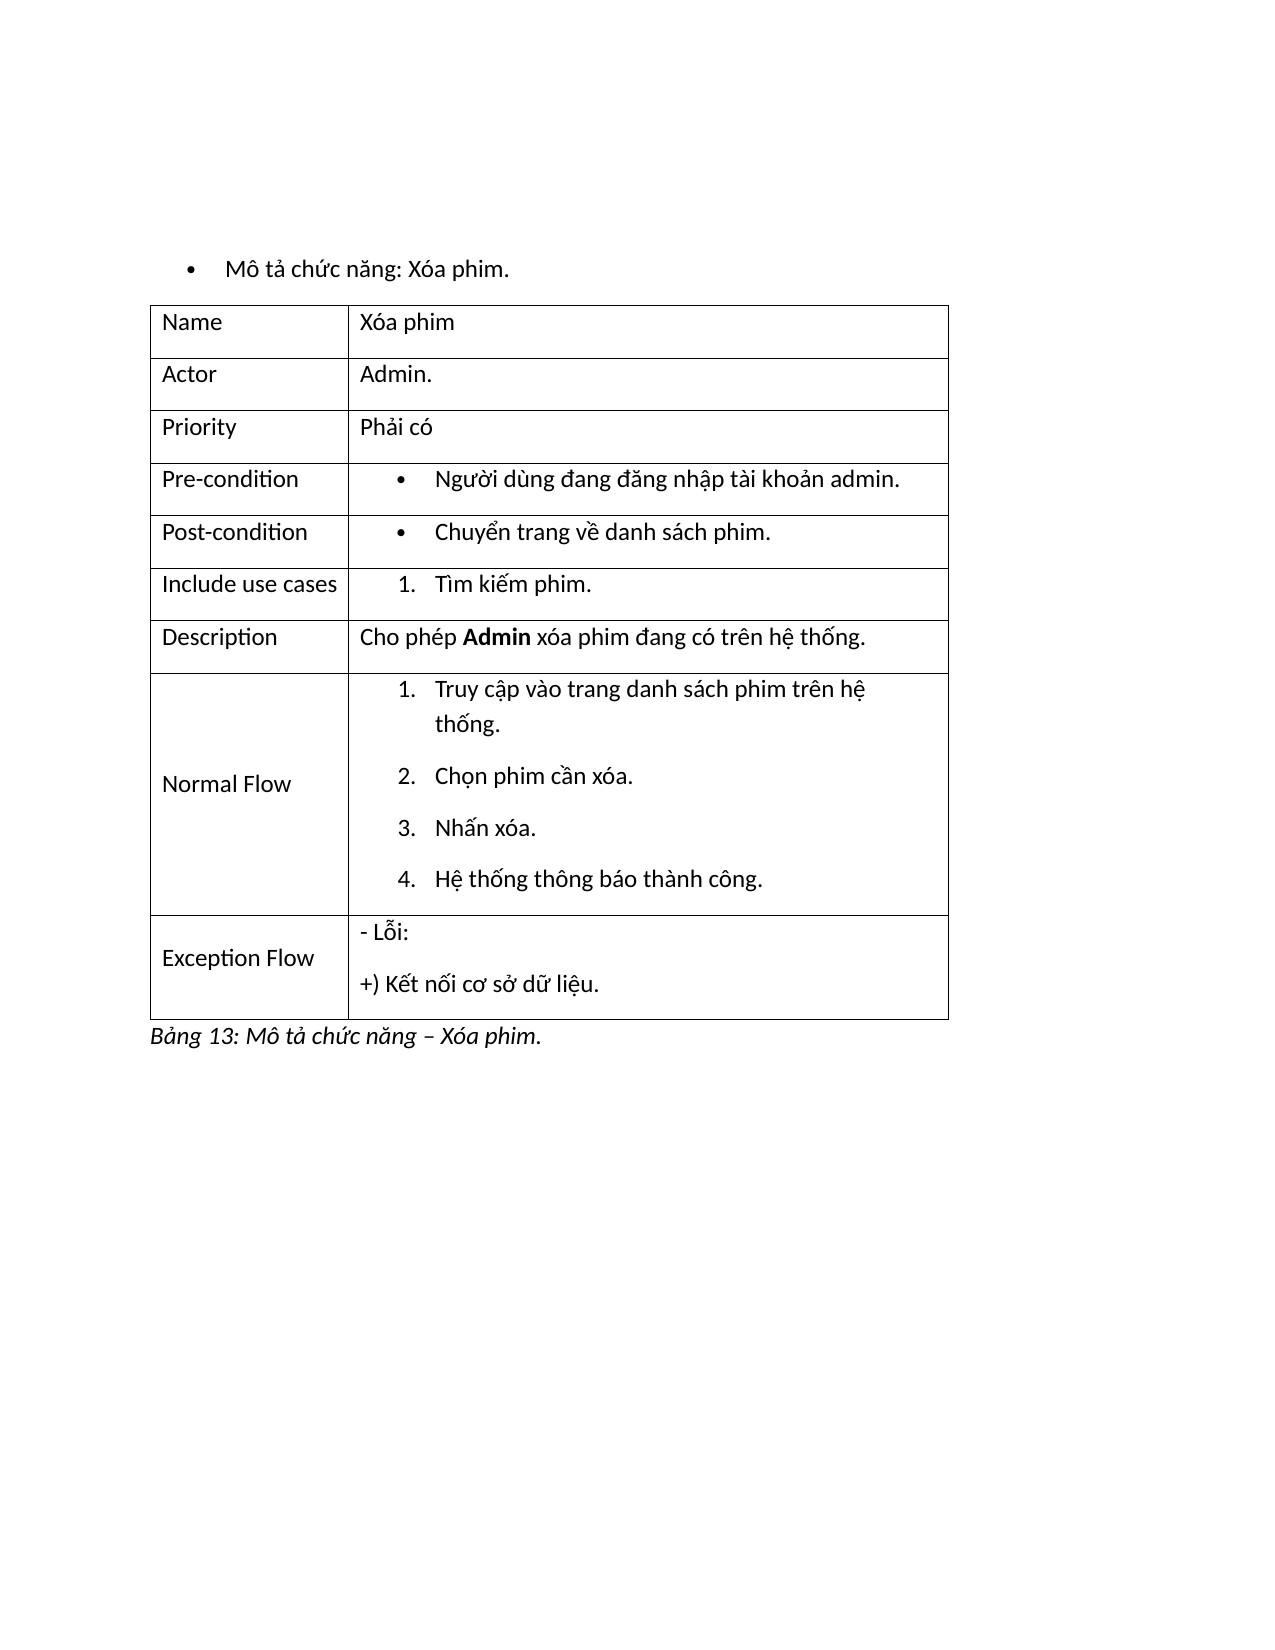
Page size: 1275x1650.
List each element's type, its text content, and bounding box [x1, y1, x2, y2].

table_cell Truy cập vào trang danh sách phim trên hệ thống. Chọn phim cần xóa. Nhấn xóa. Hệ thống thông báo thành công. [349, 674, 948, 915]
table_cell Admin. [349, 359, 948, 410]
table_header Xóa phim [349, 306, 948, 357]
list Mô tả chức năng: Xóa phim. [187, 253, 1125, 284]
table_header Name [151, 306, 348, 357]
table_cell Cho phép Admin xóa phim đang có trên hệ thống. [349, 621, 948, 672]
table_cell Tìm kiếm phim. [349, 569, 948, 620]
table_cell Phải có [349, 411, 948, 462]
table_cell Normal Flow [151, 674, 348, 915]
table_cell - Lỗi: +) Kết nối cơ sở dữ liệu. [349, 916, 948, 1019]
table_cell Pre-condition [151, 464, 348, 515]
text Bảng 13: Mô tả chức năng – Xóa phim. [150, 1020, 1125, 1051]
table_cell Exception Flow [151, 916, 348, 1019]
table_cell Include use cases [151, 569, 348, 620]
table_cell Post-condition [151, 516, 348, 567]
table_cell Priority [151, 411, 348, 462]
table_cell Chuyển trang về danh sách phim. [349, 516, 948, 567]
table_cell Description [151, 621, 348, 672]
table_cell Actor [151, 359, 348, 410]
table_cell Người dùng đang đăng nhập tài khoản admin. [349, 464, 948, 515]
